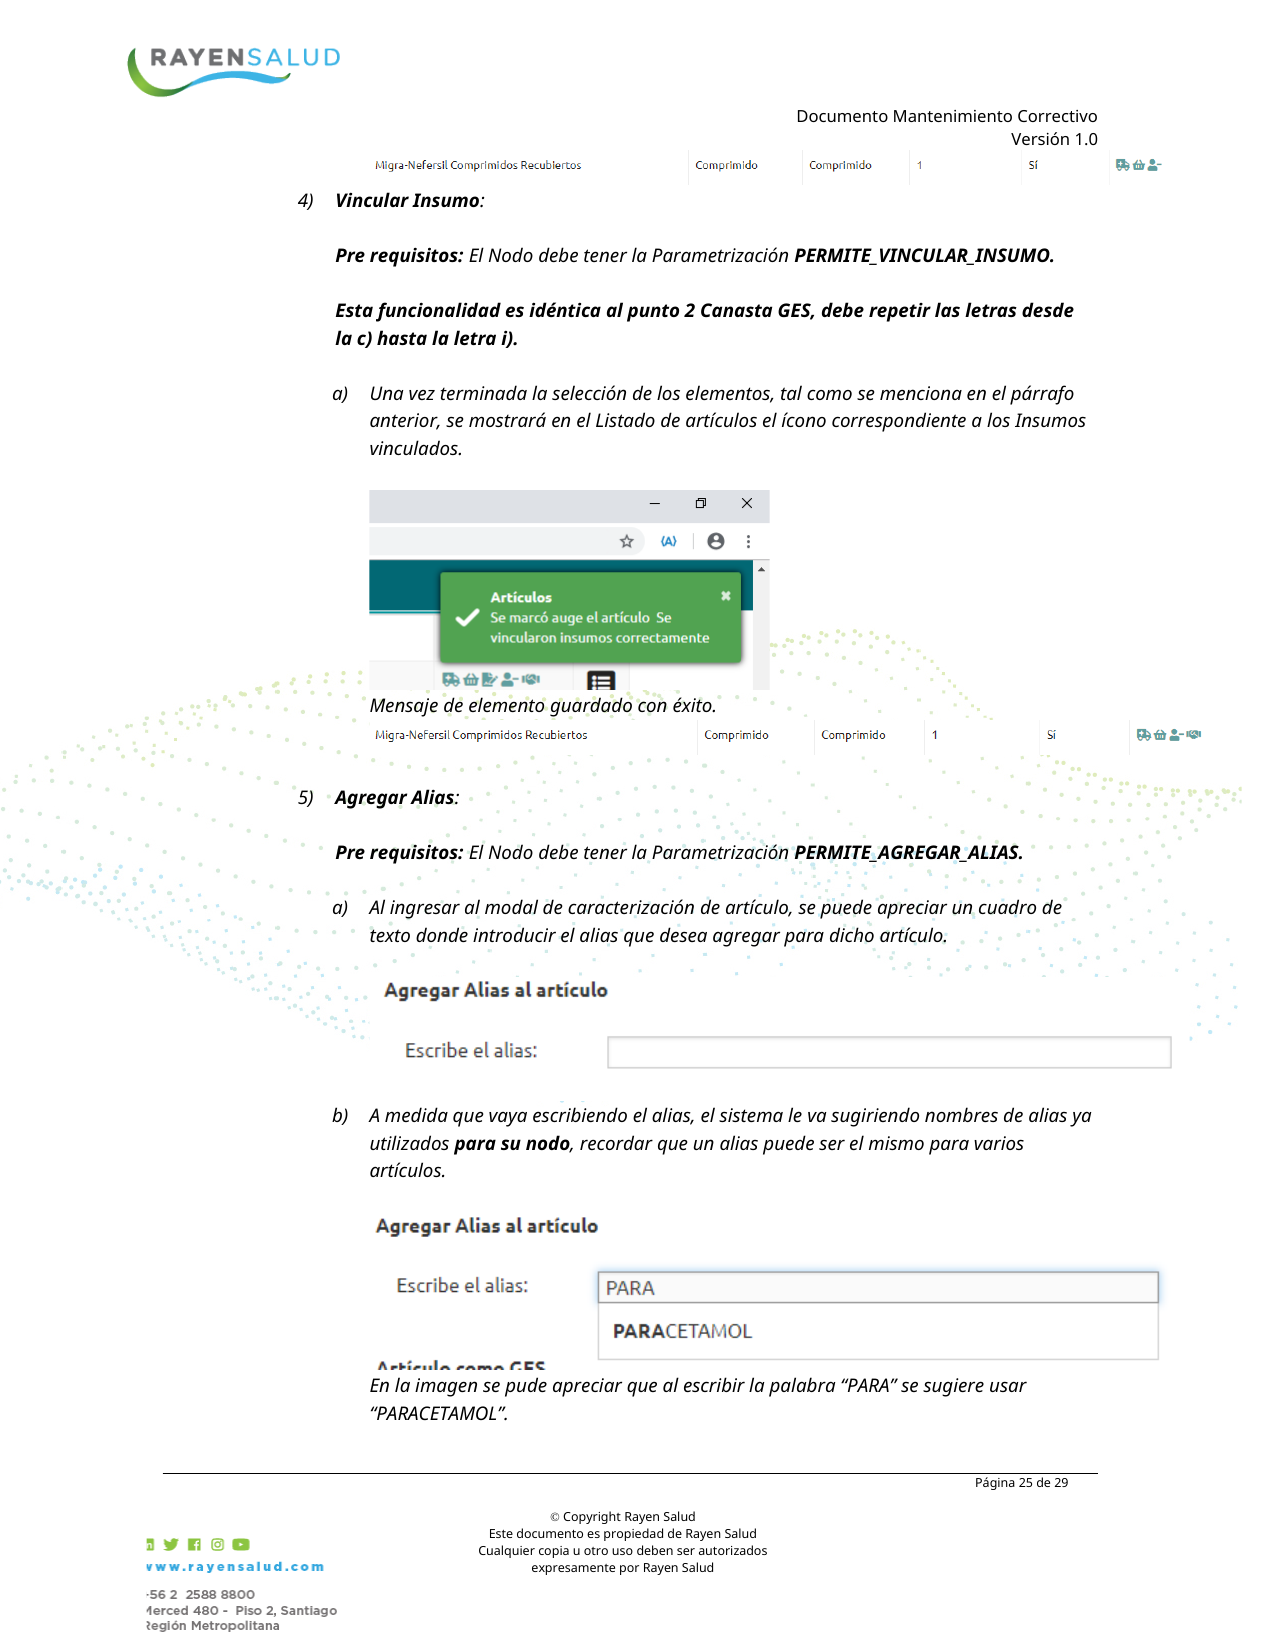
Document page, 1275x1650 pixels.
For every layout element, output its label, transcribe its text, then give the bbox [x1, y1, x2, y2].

list Una vez terminada la selección de los elementos, tal como se menciona en el párrafo anterior, se mostrará en el Listado de artículos el ícono correspondiente a los Insumos vinculados. [332, 380, 1098, 460]
list A medida que vaya escribiendo el alias, el sistema le va sugiriendo nombres de alias ya utilizados para su nodo, recordar que un alias puede ser el mismo para varios artículos. [332, 1103, 1098, 1183]
picture [369, 150, 1174, 185]
list Esta funcionalidad es idéntica al punto 2 Canasta GES, debe repetir las letras desde la c) hasta la letra i). [335, 297, 1098, 350]
list Agregar Alias: [298, 784, 1098, 810]
list Pre requisitos: El Nodo debe tener la Parametrización PERMITE_VINCULAR_INSUMO. [335, 242, 1098, 268]
list Mensaje de elemento guardado con éxito. [369, 692, 1098, 718]
picture [146, 1534, 342, 1633]
list Al ingresar al modal de caracterización de artículo, se puede apreciar un cuadro de texto donde introducir el alias que desea agregar para dicho artículo. [332, 894, 1098, 947]
list Vincular Insumo: [298, 187, 1098, 213]
picture [0, 490, 1242, 1124]
list Pre requisitos: El Nodo debe tener la Parametrización PERMITE_AGREGAR_ALIAS. [335, 839, 1098, 865]
picture [116, 33, 349, 107]
picture [369, 1212, 1173, 1370]
list En la imagen se pude apreciar que al escribir la palabra “PARA” se sugiere usar “PARACETAMOL”. [369, 1372, 1098, 1425]
